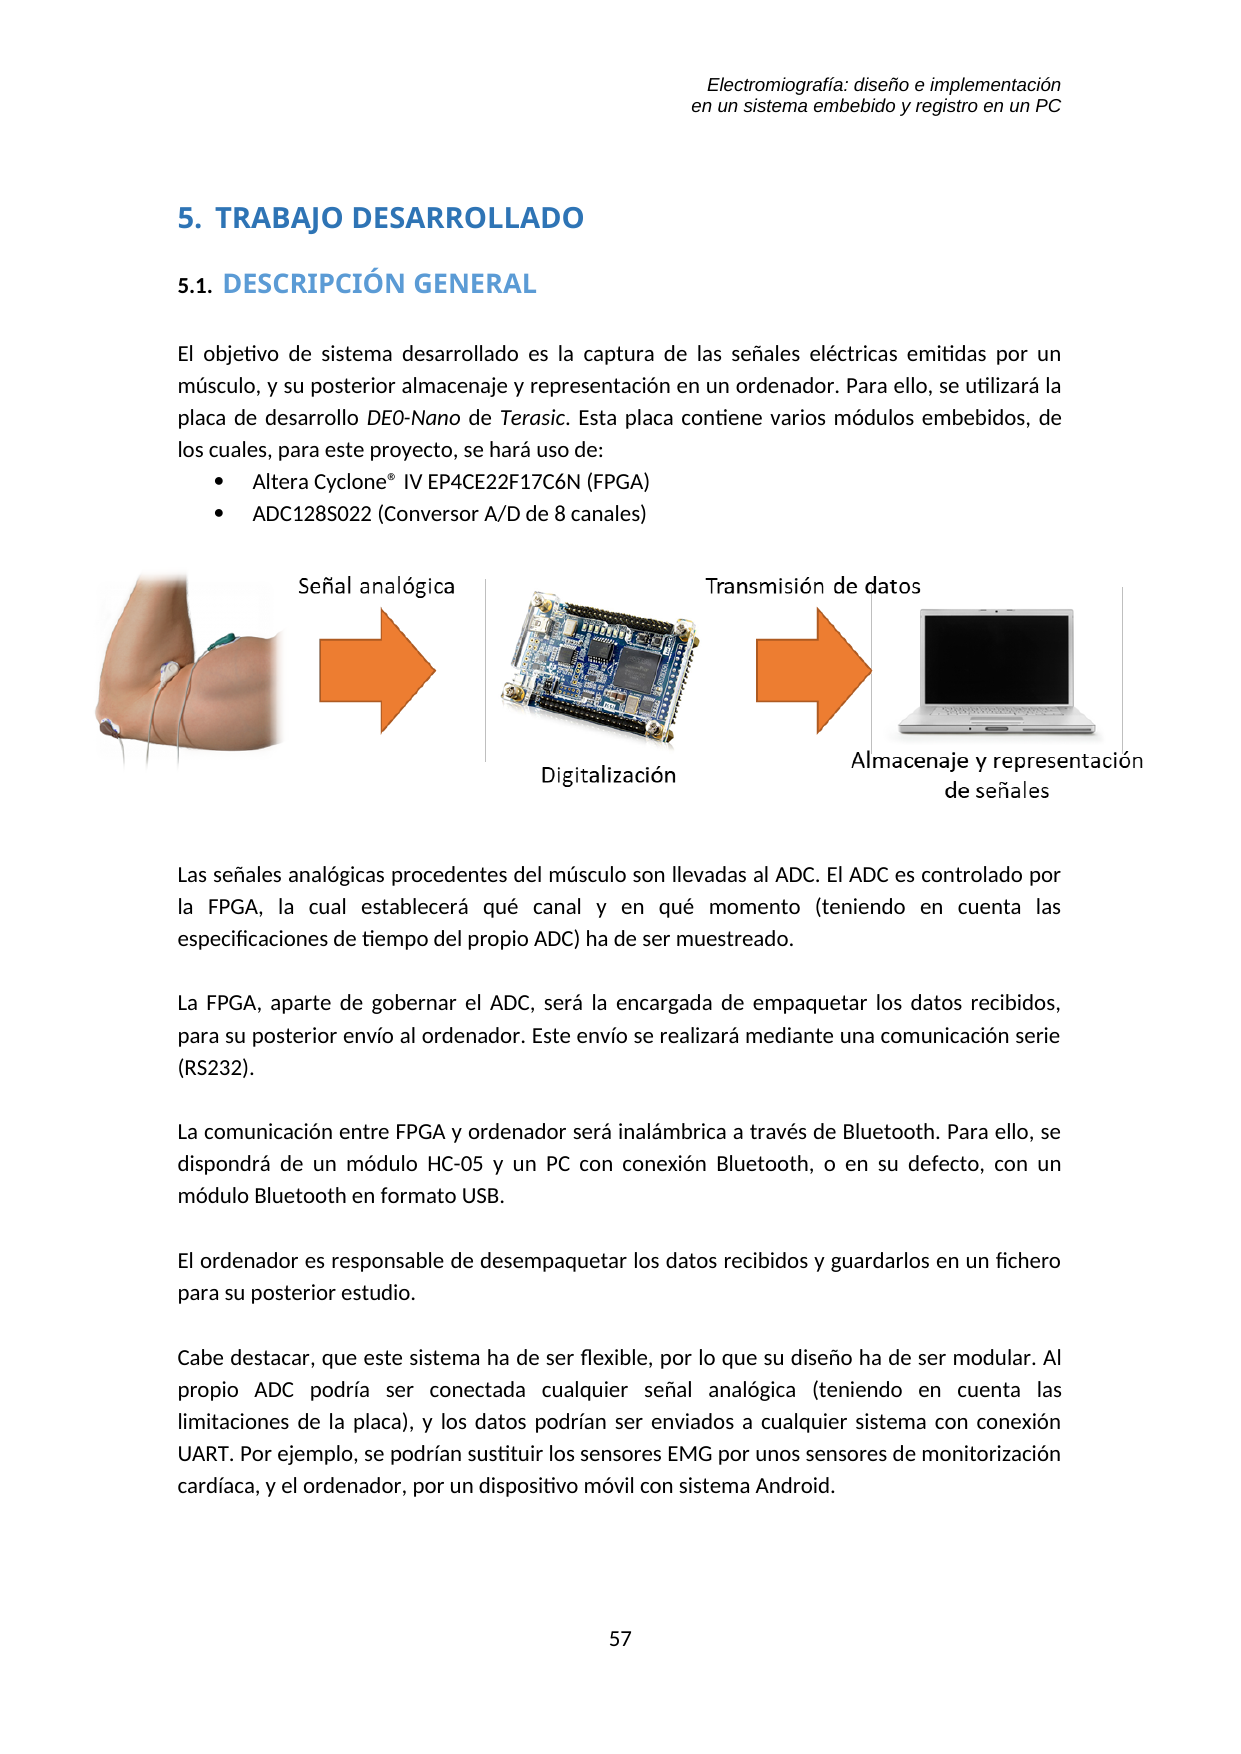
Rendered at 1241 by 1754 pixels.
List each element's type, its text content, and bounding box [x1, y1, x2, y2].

subtitle DESCRIPCIÓN GENERAL [177, 264, 1063, 301]
picture [81, 562, 1159, 820]
list Altera Cyclone® IV EP4CE22F17C6N (FPGA) [215, 467, 1063, 495]
subtitle TRABAJO DESARROLLADO [177, 198, 1063, 237]
list ADC128S022 (Conversor A/D de 8 canales) [215, 499, 1063, 528]
list El ordenador es responsable de desempaquetar los datos recibidos y guardarlos en un fichero para su posterior estudio. [177, 1246, 1063, 1306]
list La comunicación entre FPGA y ordenador será inalámbrica a través de Bluetooth. Para ello, se dispondrá de un módulo HC-05 y un PC con conexión Bluetooth, o en su defecto, con un módulo Bluetooth en formato USB. [177, 1117, 1063, 1210]
list Las señales analógicas procedentes del músculo son llevadas al ADC. El ADC es controlado por la FPGA, la cual establecerá qué canal y en qué momento (teniendo en cuenta las especificaciones de tiempo del propio ADC) ha de ser muestreado. [177, 860, 1063, 952]
list El objetivo de sistema desarrollado es la captura de las señales eléctricas emitidas por un músculo, y su posterior almacenaje y representación en un ordenador. Para ello, se utilizará la placa de desarrollo DE0-Nano de Terasic. Esta placa contiene varios módulos embebidos, de los cuales, para este proyecto, se hará uso de: [177, 339, 1063, 463]
list Cabe destacar, que este sistema ha de ser flexible, por lo que su diseño ha de ser modular. Al propio ADC podría ser conectada cualquier señal analógica (teniendo en cuenta las limitaciones de la placa), y los datos podrían ser enviados a cualquier sistema con conexión UART. Por ejemplo, se podrían sustituir los sensores EMG por unos sensores de monitorización cardíaca, y el ordenador, por un dispositivo móvil con sistema Android. [177, 1343, 1063, 1499]
list La FPGA, aparte de gobernar el ADC, será la encargada de empaquetar los datos recibidos, para su posterior envío al ordenador. Este envío se realizará mediante una comunicación serie (RS232). [177, 988, 1063, 1081]
